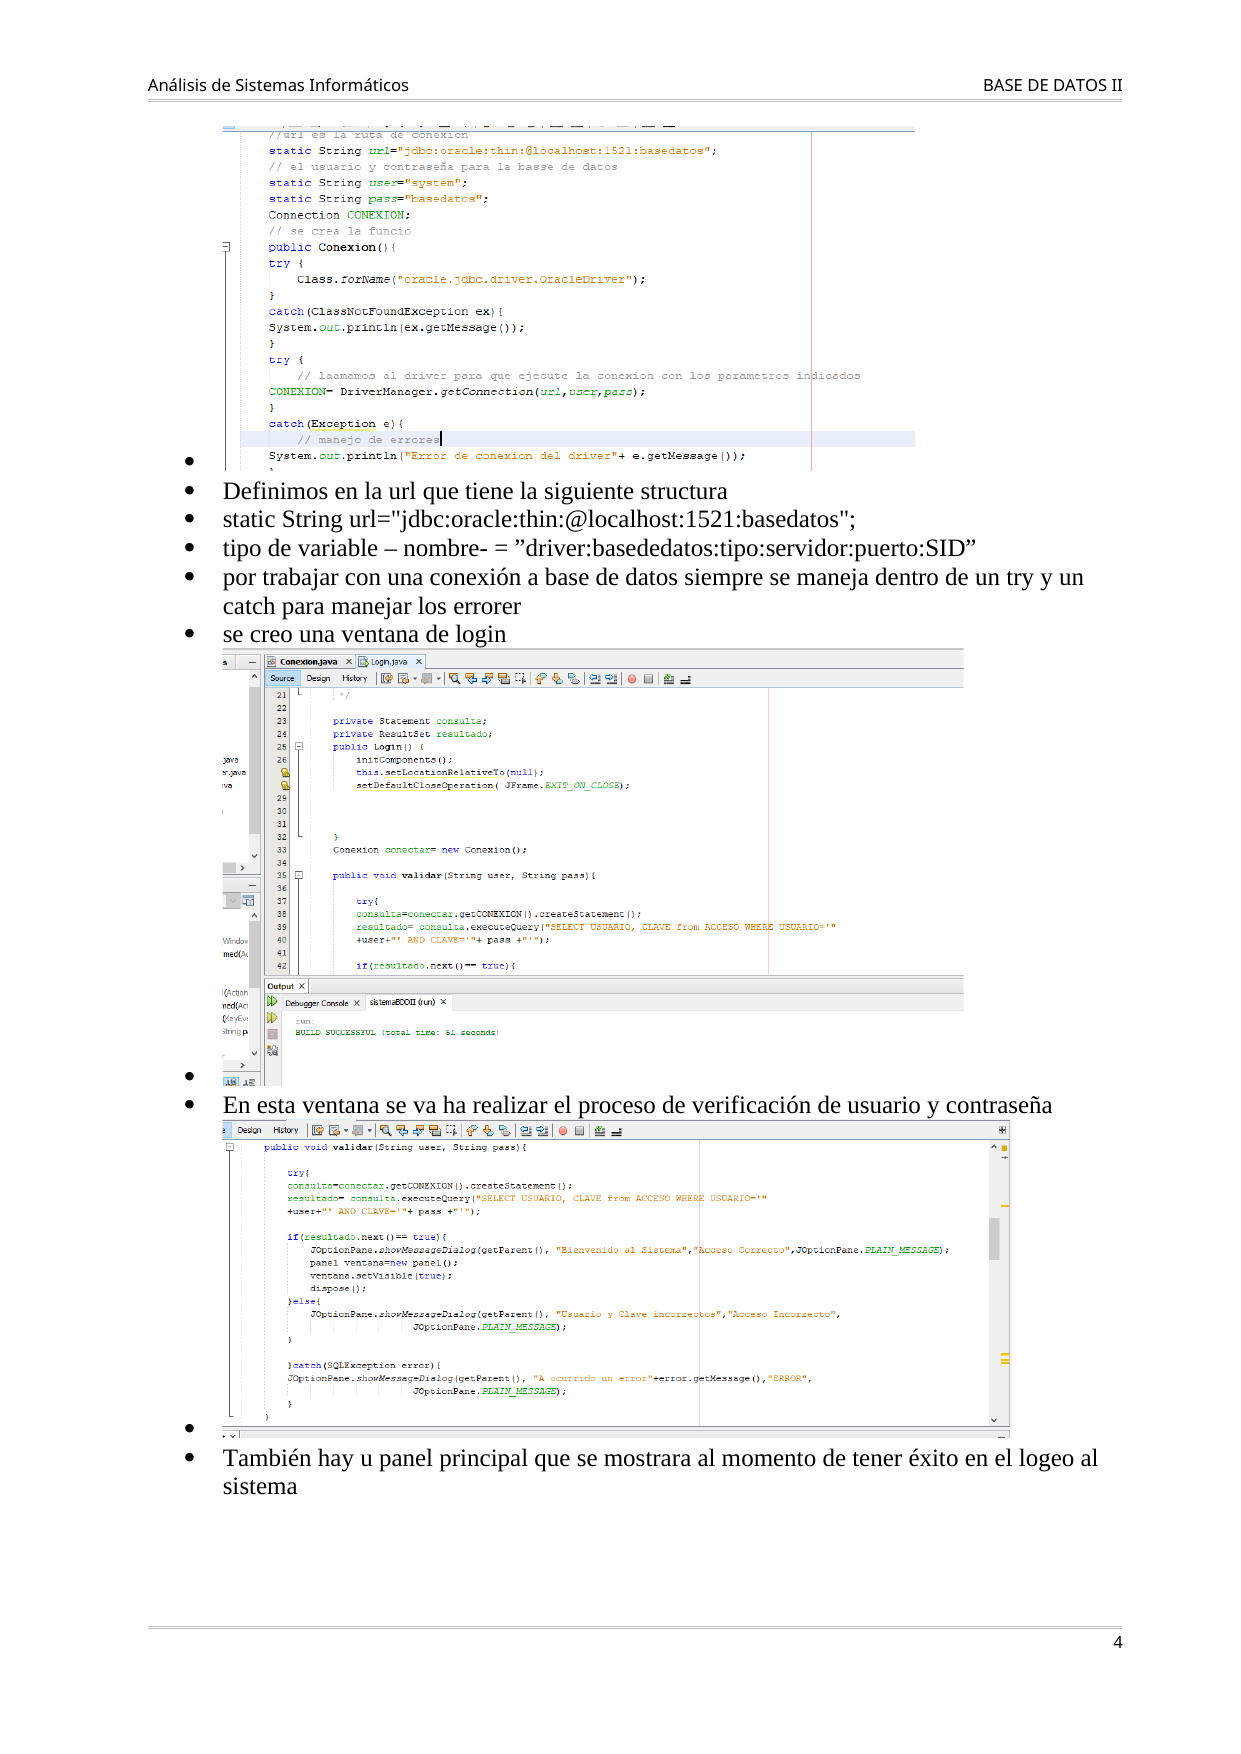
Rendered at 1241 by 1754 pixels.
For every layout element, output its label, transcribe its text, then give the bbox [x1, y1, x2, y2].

picture [222, 1119, 1012, 1438]
picture [222, 648, 964, 1086]
list static String url="jdbc:oracle:thin:@localhost:1521:basedatos"; [185, 504, 1122, 533]
picture [222, 126, 915, 471]
list También hay u panel principal que se mostrara al momento de tener éxito en el logeo al sistema [185, 1443, 1122, 1500]
list se creo una ventana de login [185, 619, 1122, 648]
list tipo de variable – nombre- = ”driver:basededatos:tipo:servidor:puerto:SID” [185, 533, 1122, 562]
list Definimos en la url que tiene la siguiente structura [185, 476, 1122, 504]
list En esta ventana se va ha realizar el proceso de verificación de usuario y contraseña [185, 1091, 1122, 1119]
list por trabajar con una conexión a base de datos siempre se maneja dentro de un try y un catch para manejar los errorer [185, 562, 1122, 619]
